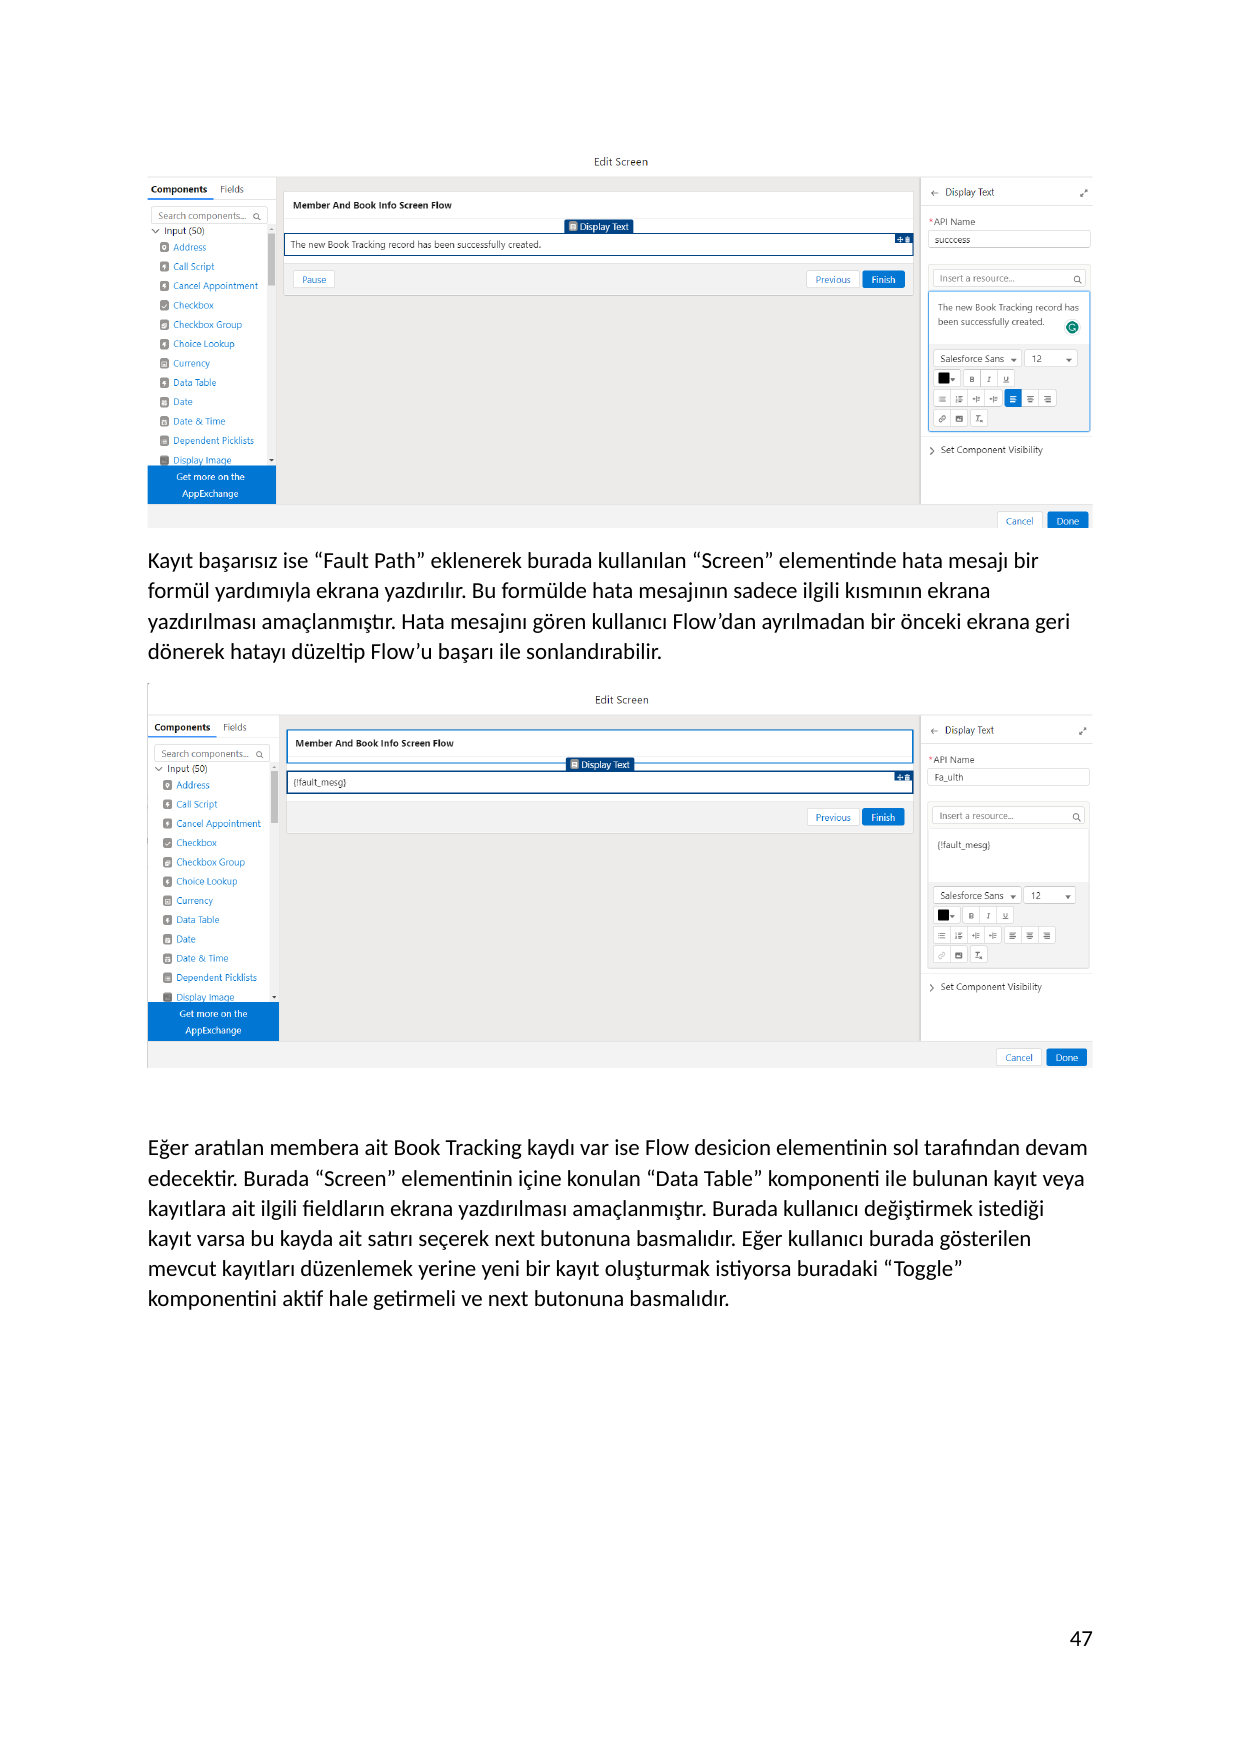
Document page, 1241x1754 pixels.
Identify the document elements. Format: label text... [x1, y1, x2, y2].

picture [147, 683, 1093, 1068]
text Eğer aratılan membera ait Book Tracking kaydı var ise Flow desicion elementinin sol tarafından devam edecektir. Burada “Screen” elementinin içine konulan “Data Table” komponenti ile bulunan kayıt veya kayıtlara ait ilgili fieldların ekrana yazdırılması amaçlanmıştır. Burada kullanıcı değiştirmek istediği kayıt varsa bu kayda ait satırı seçerek next butonuna basmalıdır. Eğer kullanıcı burada gösterilen mevcut kayıtları düzenlemek yerine yeni bir kayıt oluşturmak istiyorsa buradaki “Toggle” komponentini aktif hale getirmeli ve next butonuna basmalıdır. [148, 1133, 1093, 1312]
picture [147, 147, 1093, 528]
text Kayıt başarısız ise “Fault Path” eklenerek burada kullanılan “Screen” elementinde hata mesajı bir formül yardımıyla ekrana yazdırılır. Bu formülde hata mesajının sadece ilgili kısmının ekrana yazdırılması amaçlanmıştır. Hata mesajını gören kullanıcı Flow’dan ayrılmadan bir önceki ekrana geri dönerek hatayı düzeltip Flow’u başarı ile sonlandırabilir. [148, 546, 1093, 665]
